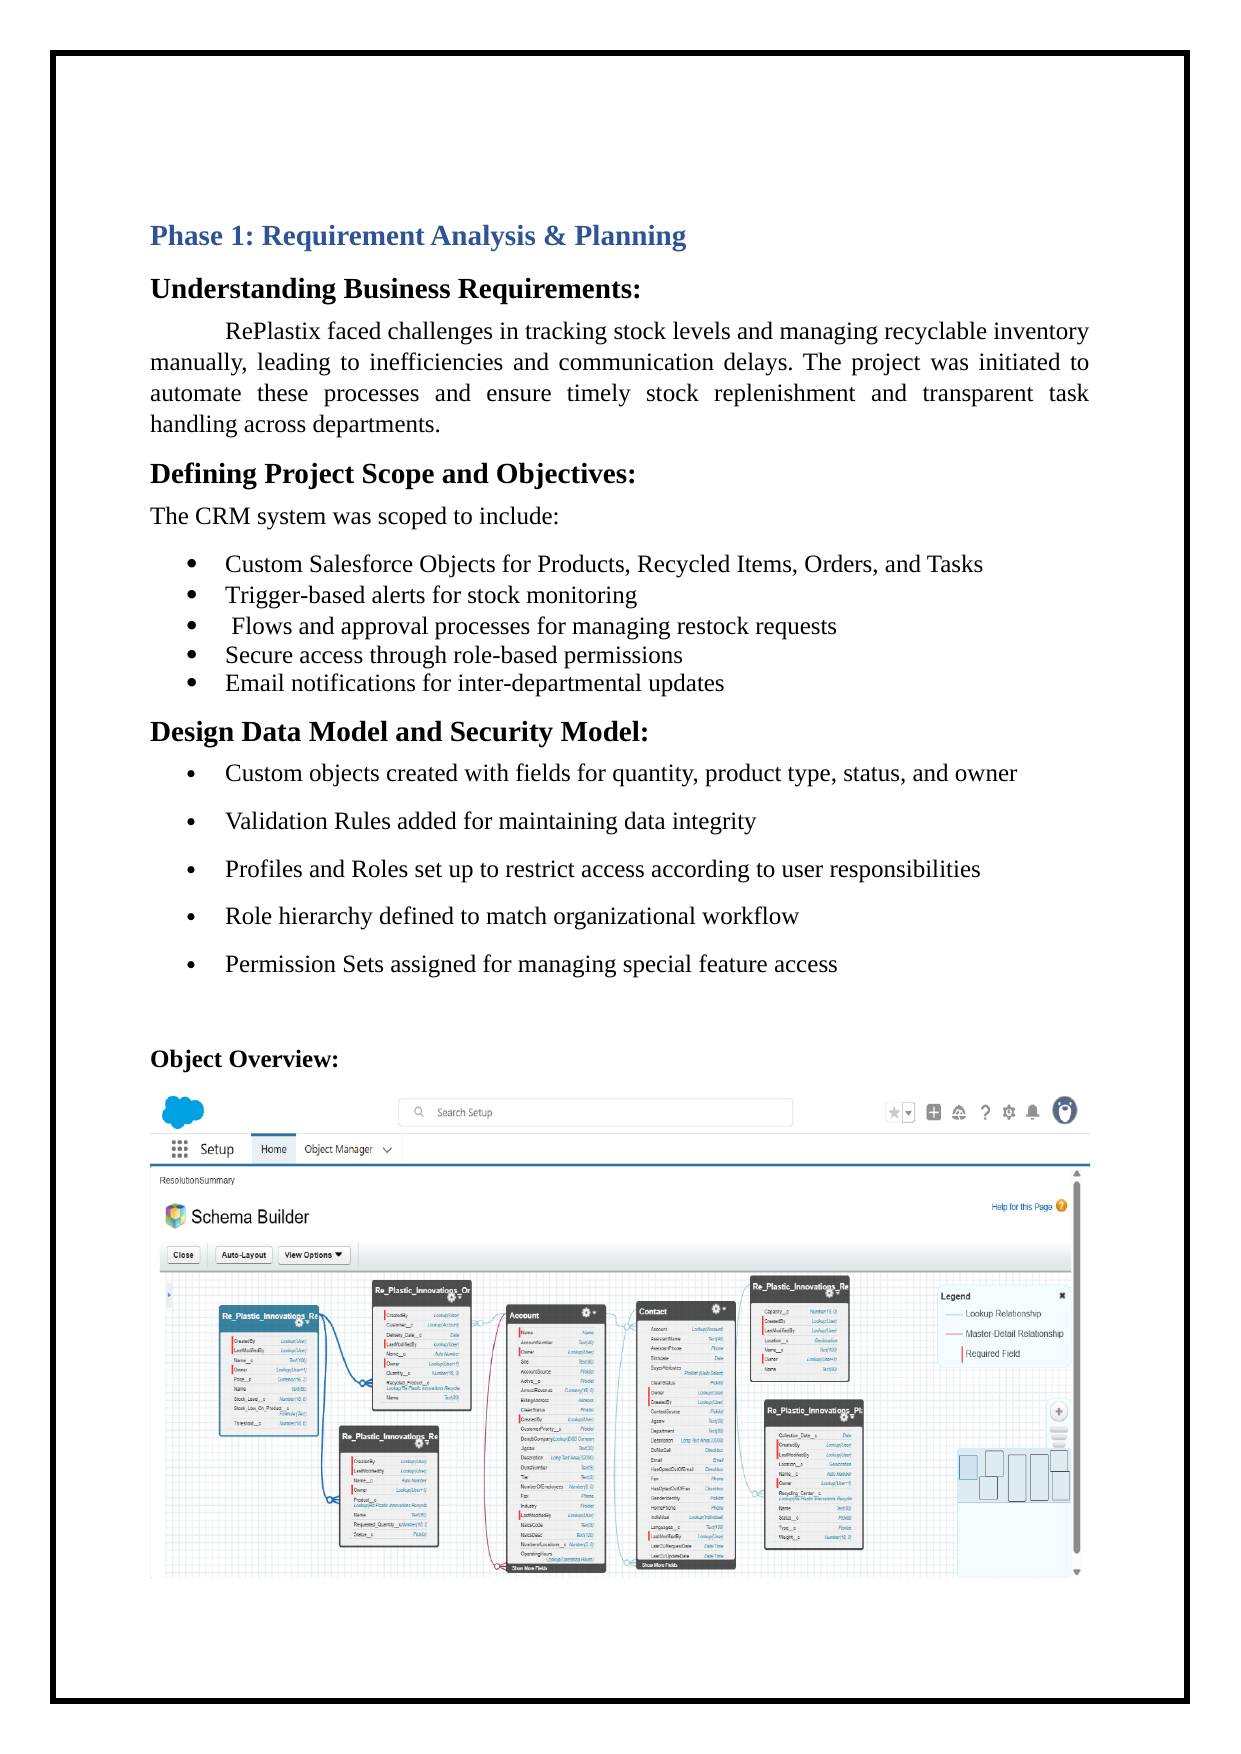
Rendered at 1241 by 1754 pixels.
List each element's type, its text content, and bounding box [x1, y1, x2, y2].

picture [150, 1092, 1091, 1578]
subtitle Understanding Business Requirements: [150, 271, 1090, 305]
text RePlastix faced challenges in tracking stock levels and managing recyclable inventory manually, leading to inefficiencies and communication delays. The project was initiated to automate these processes and ensure timely stock replenishment and transparent task handling across departments. [150, 316, 1090, 438]
list Custom objects created with fields for quantity, product type, status, and owner [187, 758, 1090, 787]
text The CRM system was scoped to include: [150, 501, 1090, 530]
list Trigger-based alerts for stock monitoring [187, 580, 1090, 609]
list Secure access through role-based permissions [187, 640, 1090, 668]
text Object Overview: [150, 1044, 1090, 1073]
list Flows and approval processes for managing restock requests [187, 611, 1090, 640]
list Profiles and Roles set up to restrict access according to user responsibilities [187, 854, 1090, 882]
subtitle Phase 1: Requirement Analysis & Planning [150, 218, 1090, 252]
list Role hierarchy defined to match organizational workflow [187, 901, 1090, 930]
list Validation Rules added for maintaining data integrity [187, 806, 1090, 835]
subtitle Defining Project Scope and Objectives: [150, 457, 1090, 490]
list Permission Sets assigned for managing special feature access [187, 949, 1090, 978]
list Custom Salesforce Objects for Products, Recycled Items, Orders, and Tasks [187, 549, 1090, 578]
subtitle Design Data Model and Security Model: [150, 714, 1090, 747]
list Email notifications for inter-departmental updates [187, 668, 1090, 697]
